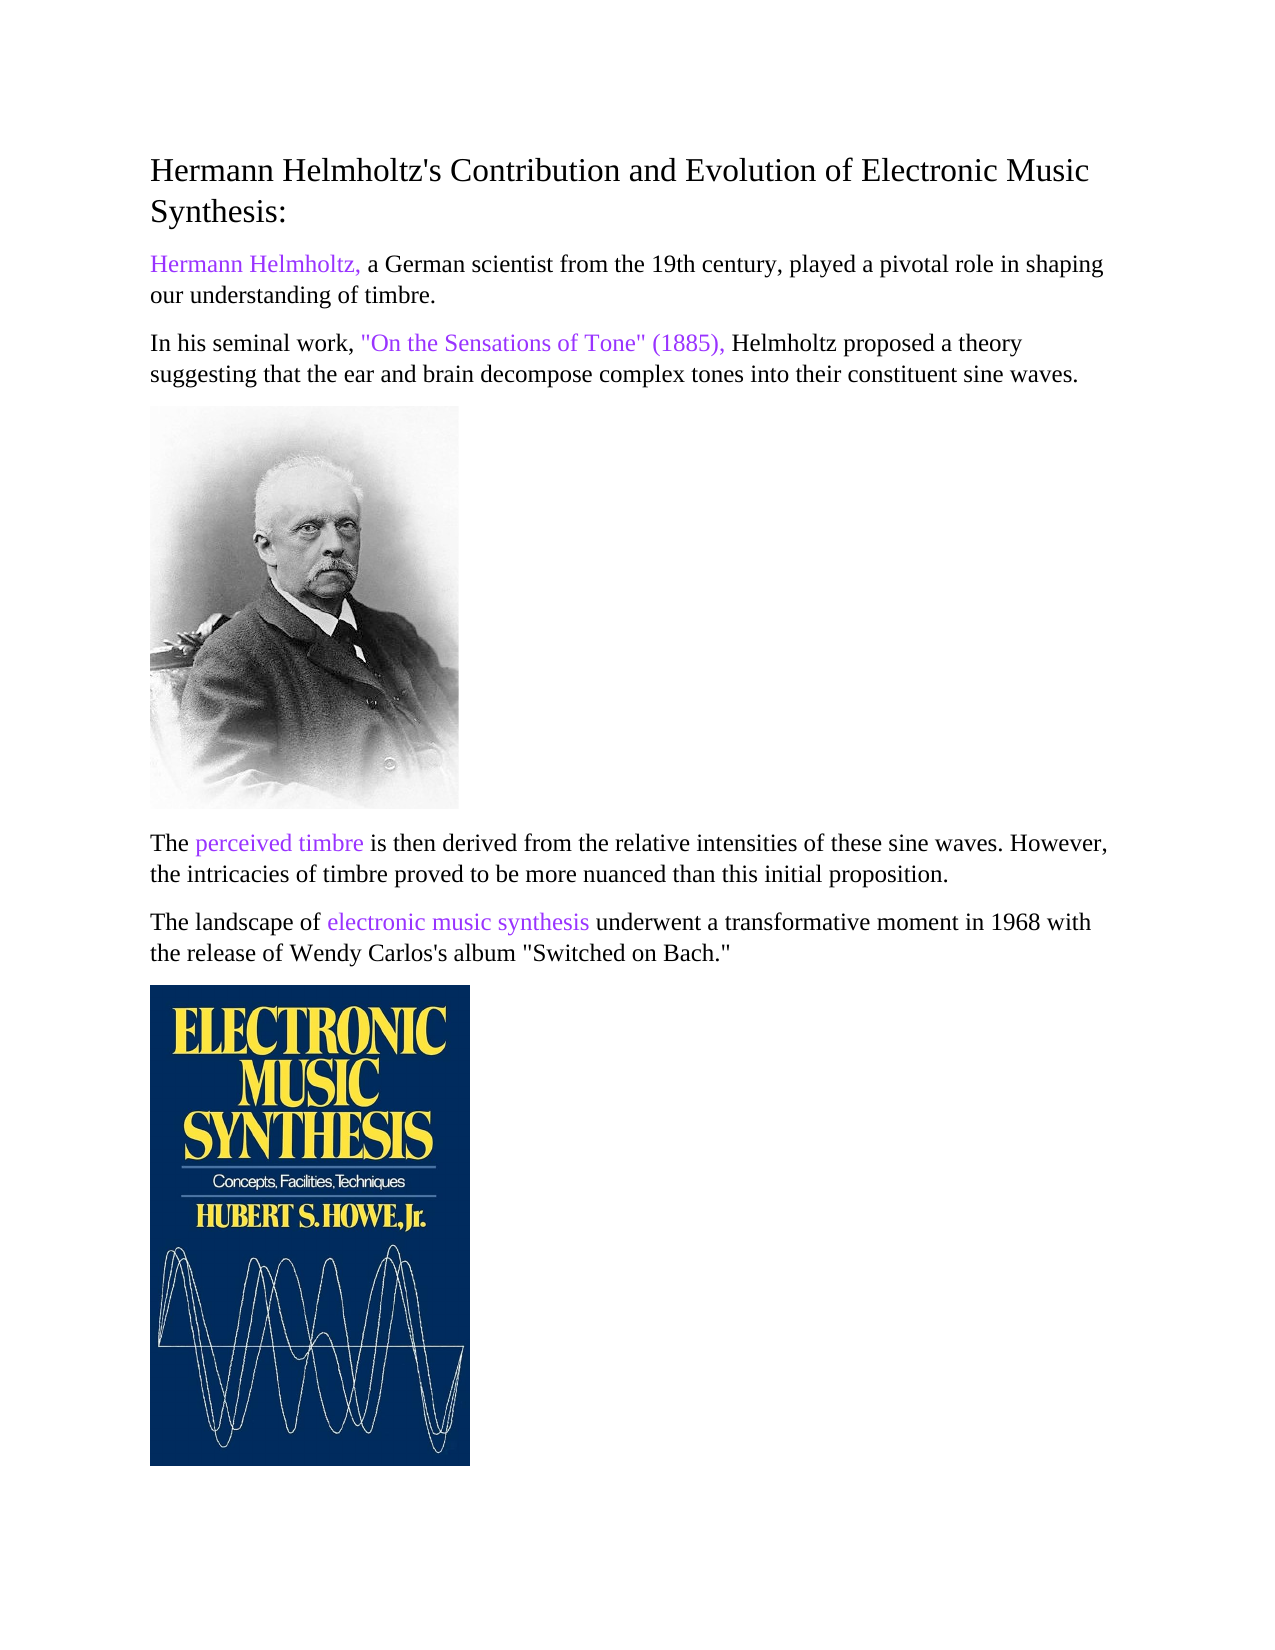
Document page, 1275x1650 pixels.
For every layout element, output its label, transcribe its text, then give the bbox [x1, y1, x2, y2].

text Hermann Helmholtz, a German scientist from the 19th century, played a pivotal role in shaping our understanding of timbre. [150, 249, 1125, 309]
picture [150, 985, 470, 1466]
text The landscape of electronic music synthesis underwent a transformative moment in 1968 with the release of Wendy Carlos's album "Switched on Bach." [150, 907, 1125, 966]
picture [150, 406, 459, 809]
text Hermann Helmholtz's Contribution and Evolution of Electronic Music Synthesis: [150, 150, 1125, 230]
text The perceived timbre is then derived from the relative intensities of these sine waves. However, the intricacies of timbre proved to be more nuanced than this initial proposition. [150, 828, 1125, 888]
text In his seminal work, "On the Sensations of Tone" (1885), Helmholtz proposed a theory suggesting that the ear and brain decompose complex tones into their constituent sine waves. [150, 328, 1125, 388]
